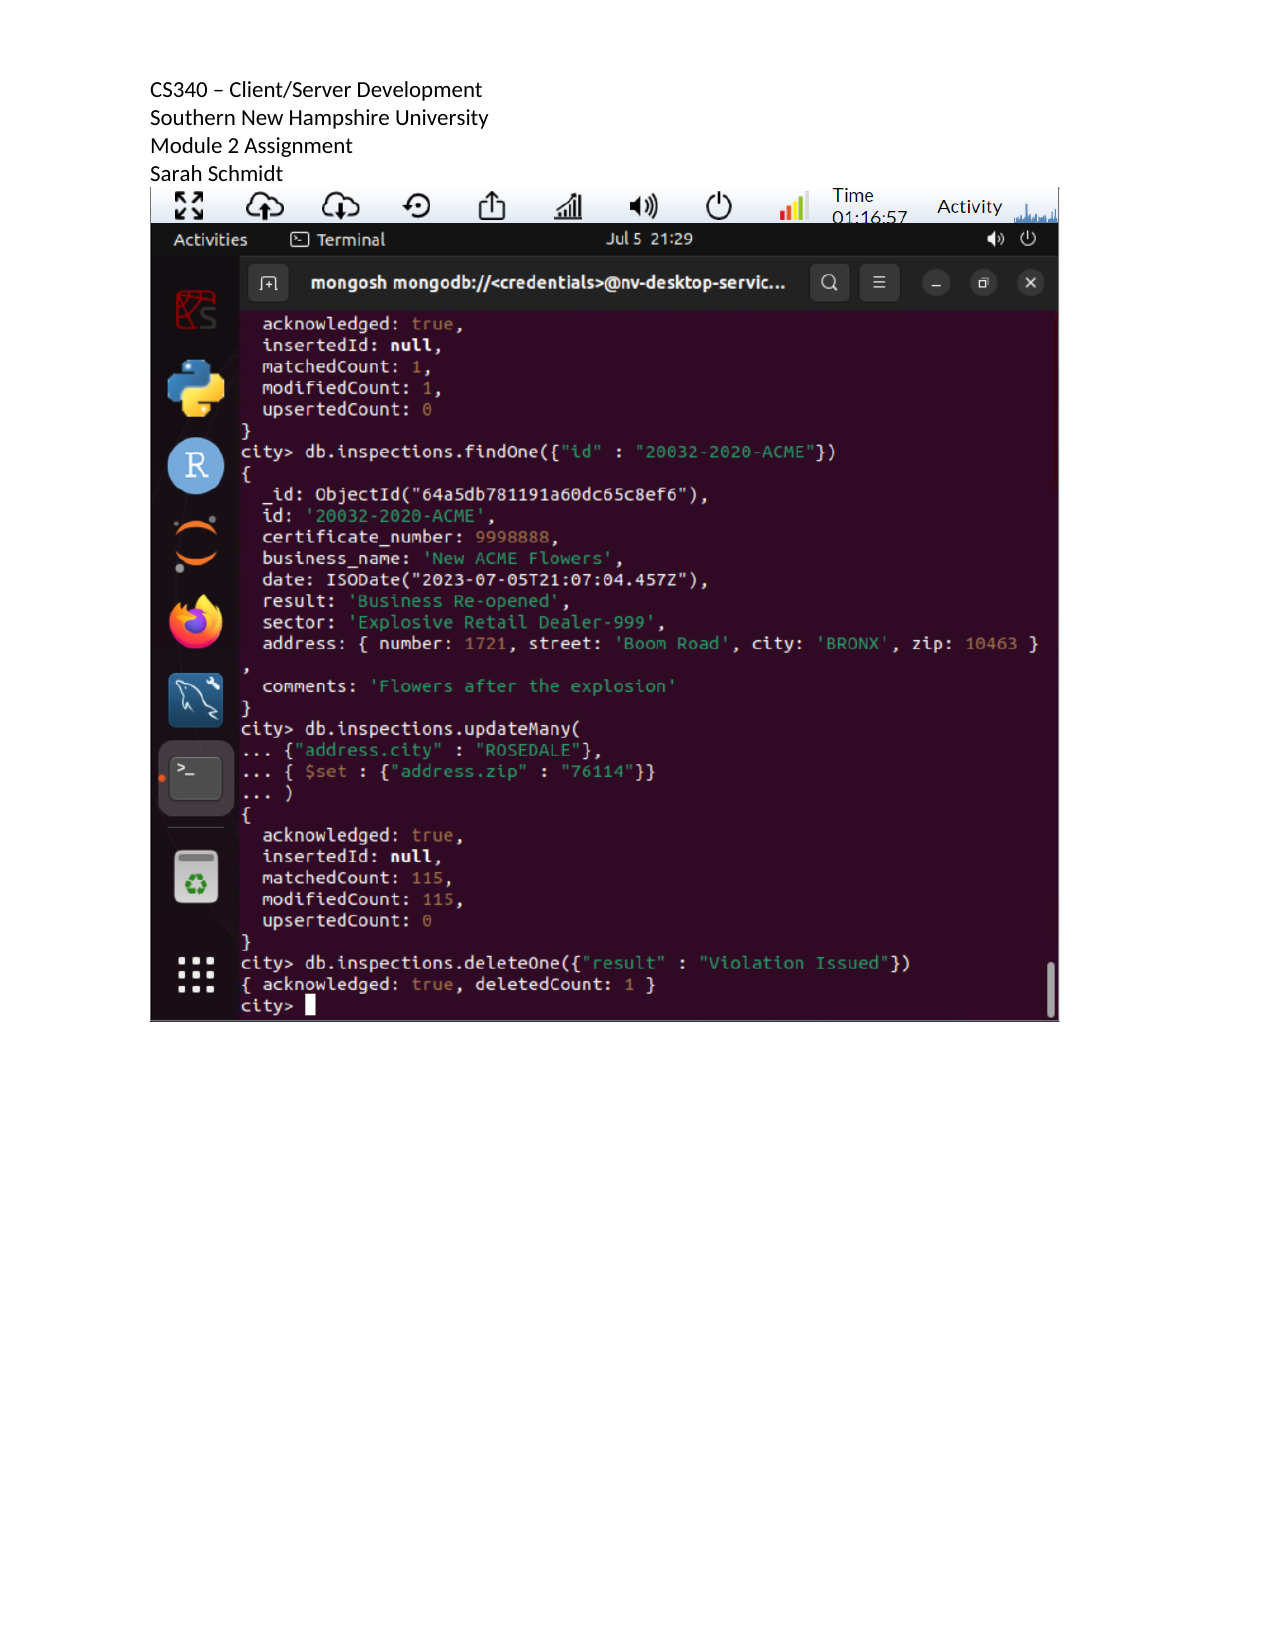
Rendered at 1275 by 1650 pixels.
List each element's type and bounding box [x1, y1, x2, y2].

picture [150, 187, 1060, 1022]
